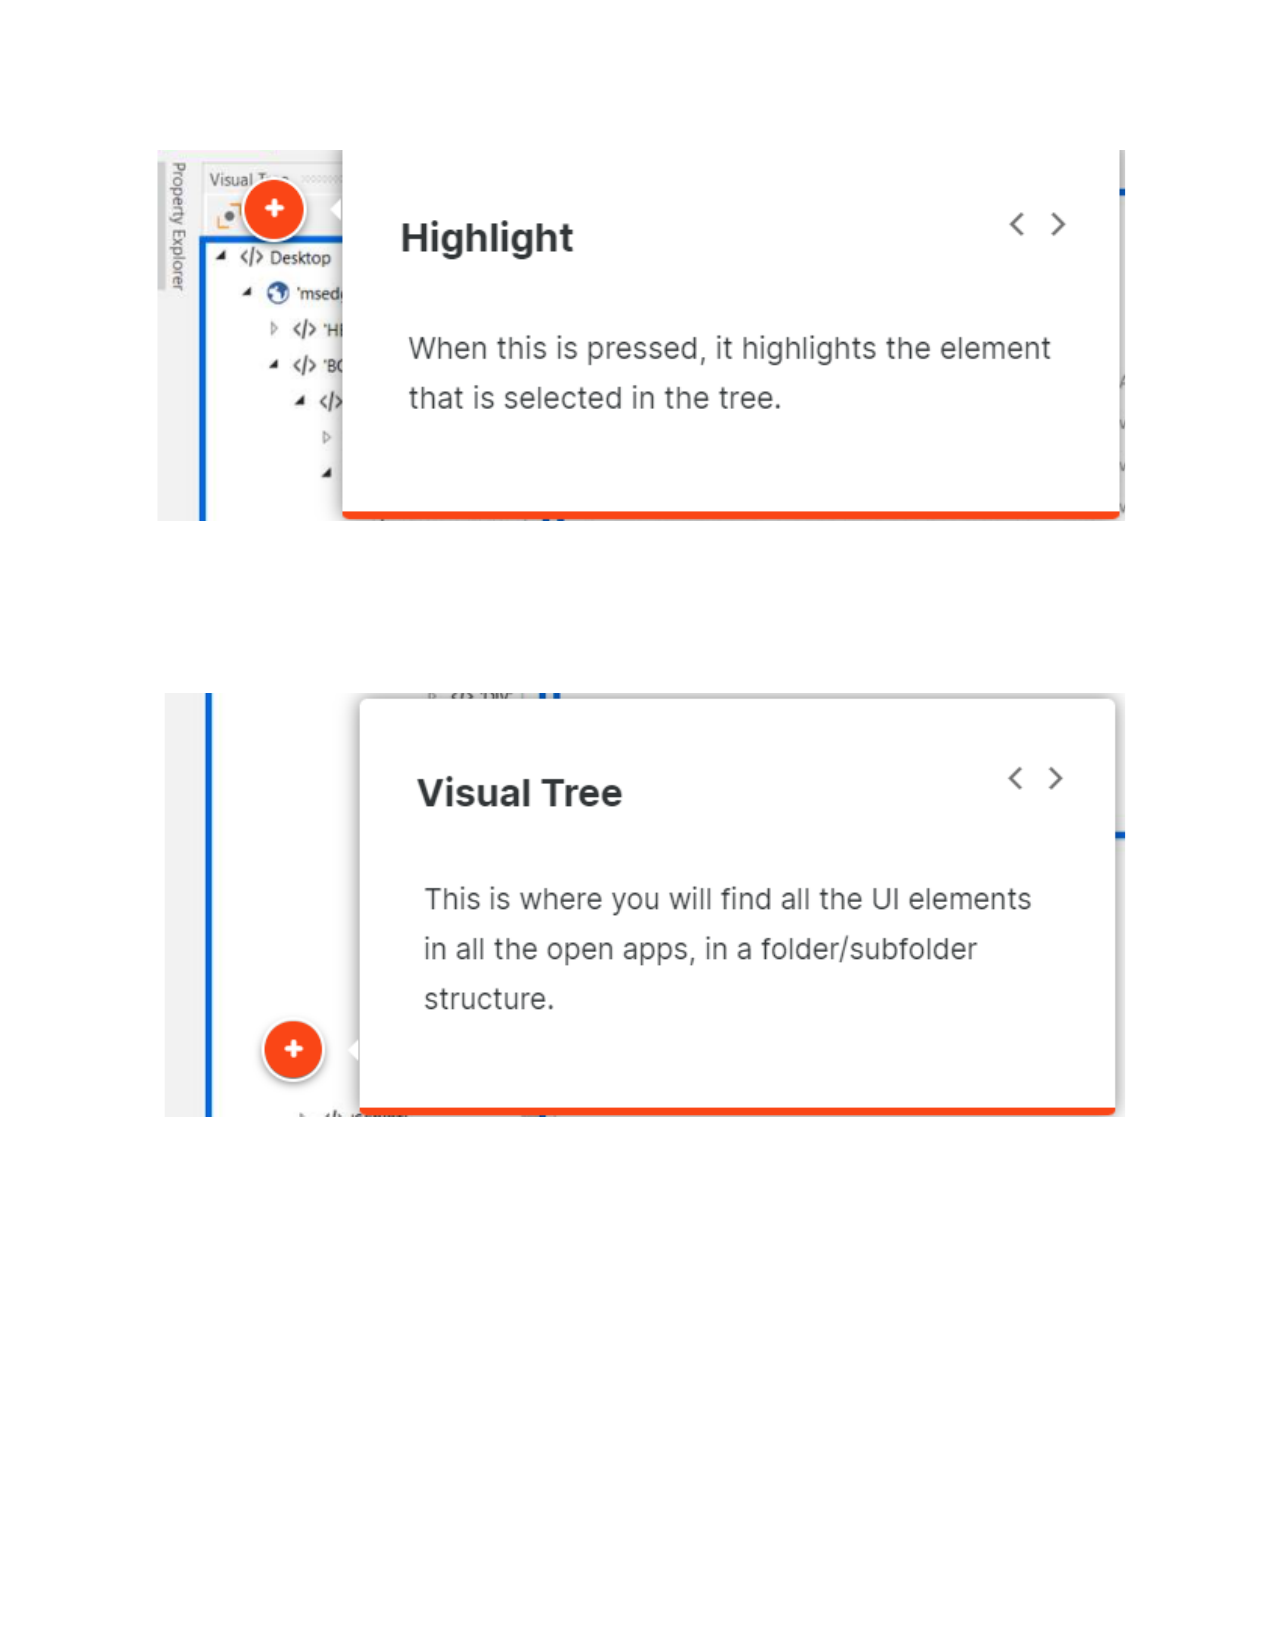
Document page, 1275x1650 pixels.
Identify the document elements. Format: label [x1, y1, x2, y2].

picture [150, 693, 1125, 1117]
picture [150, 150, 1125, 521]
